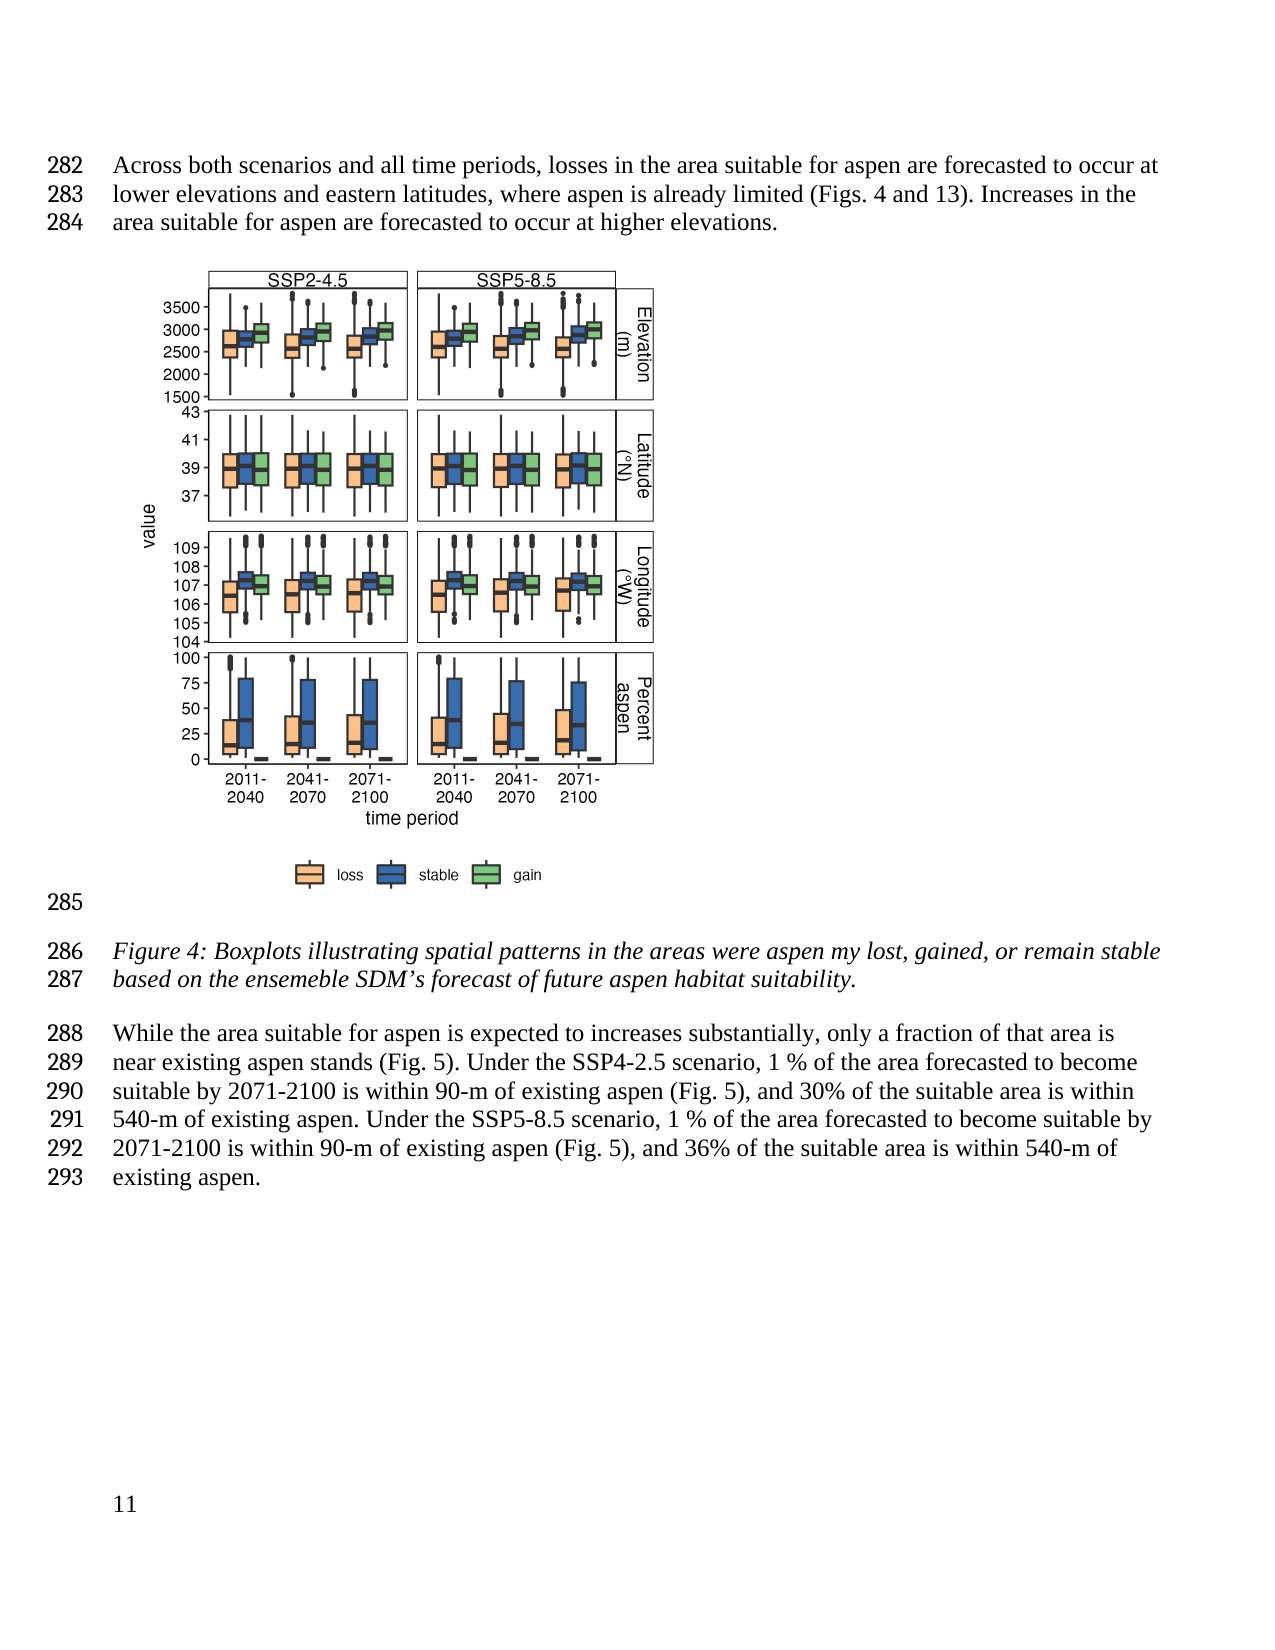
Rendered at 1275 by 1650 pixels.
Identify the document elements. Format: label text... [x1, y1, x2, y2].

text While the area suitable for aspen is expected to increases substantially, only a fraction of that area is near existing aspen stands (Fig. 5). Under the SSP4-2.5 scenario, 1 % of the area forecasted to become suitable by 2071-2100 is within 90-m of existing aspen (Fig. 5), and 30% of the suitable area is within 540-m of existing aspen. Under the SSP5-8.5 scenario, 1 % of the area forecasted to become suitable by 2071-2100 is within 90-m of existing aspen (Fig. 5), and 36% of the suitable area is within 540-m of existing aspen. [112, 1018, 1162, 1191]
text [112, 150, 1162, 236]
text Figure 4: Boxplots illustrating spatial patterns in the areas were aspen my lost, gained, or remain stable based on the ensemeble SDM’s forecast of future aspen habitat suitability. [112, 936, 1162, 993]
picture [131, 261, 663, 911]
